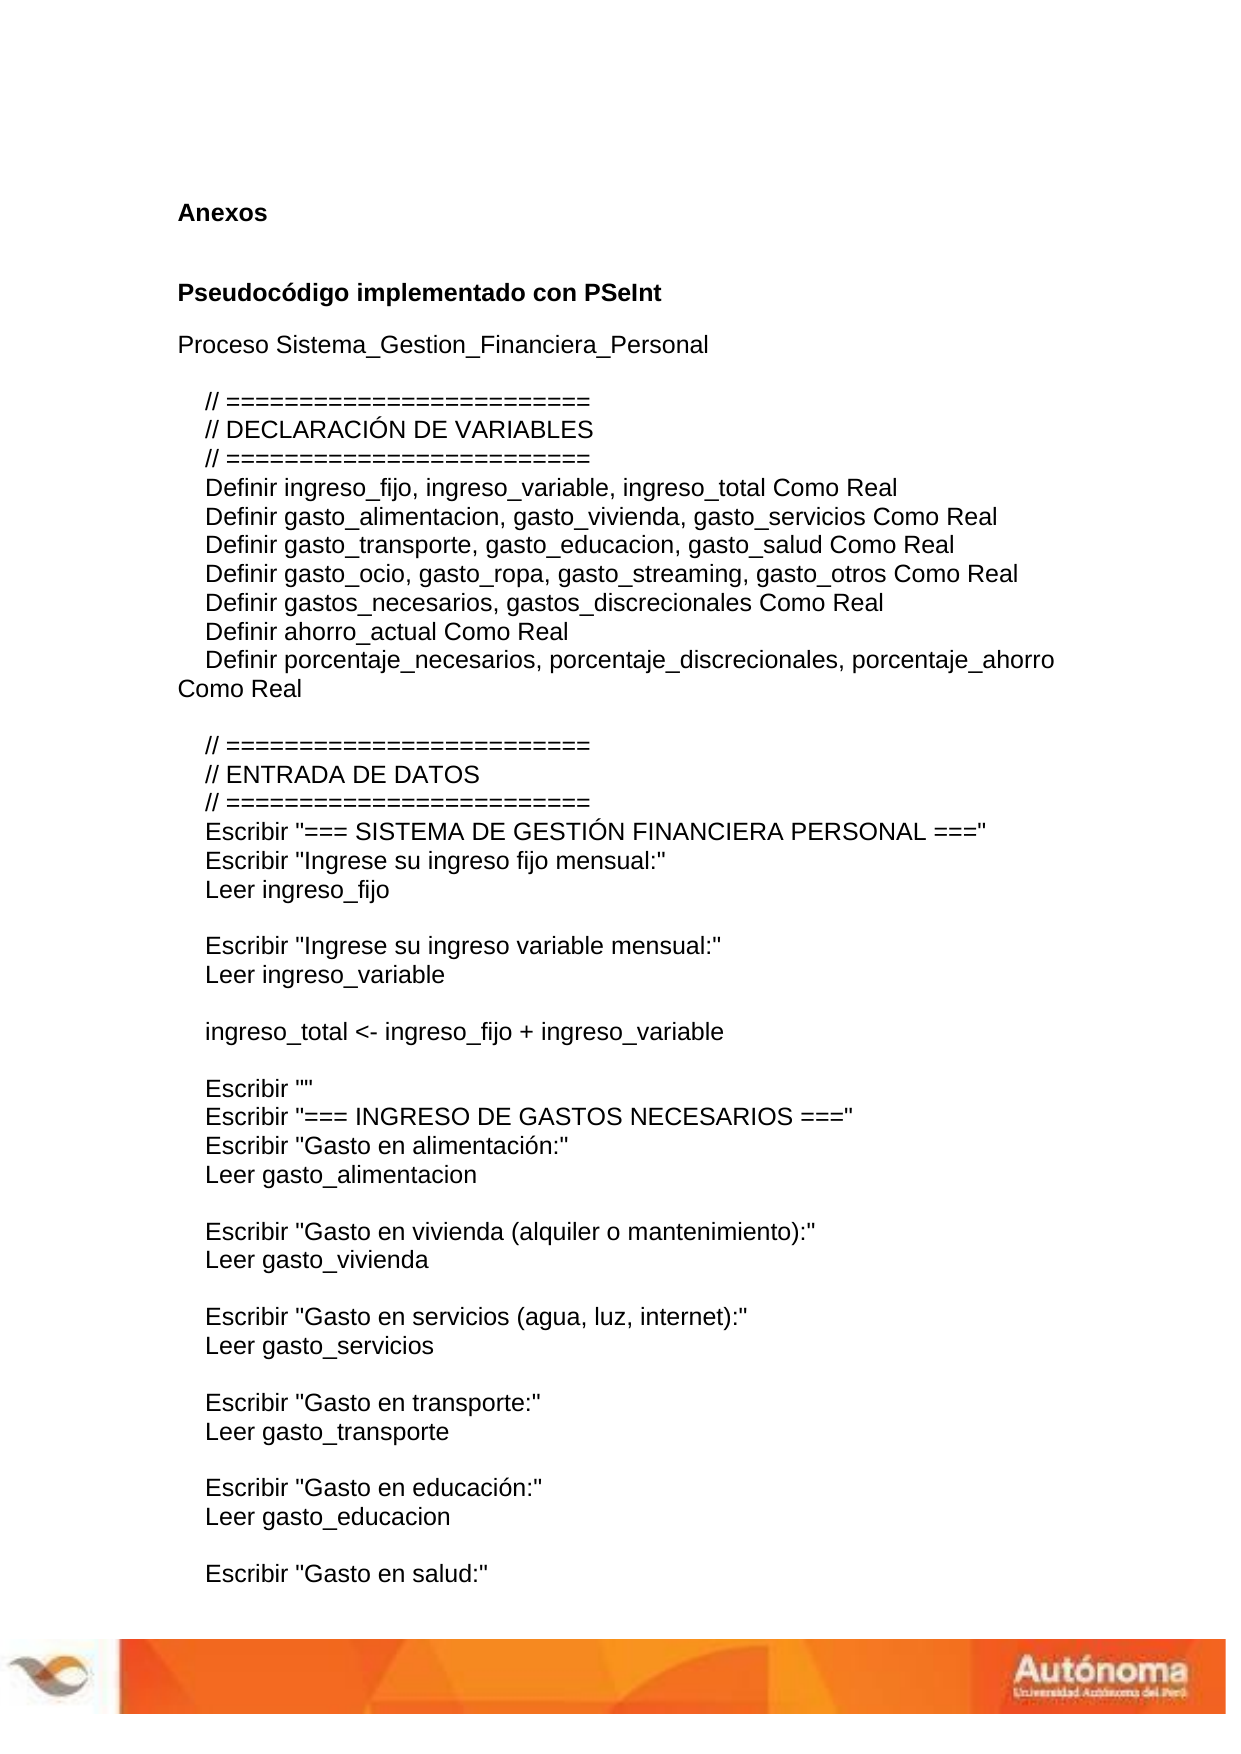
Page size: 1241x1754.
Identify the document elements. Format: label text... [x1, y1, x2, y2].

subtitle Anexos [177, 198, 1078, 226]
text Escribir "Ingrese su ingreso fijo mensual:" [177, 846, 1078, 874]
text // ========================= [177, 387, 1078, 415]
text // ========================= [177, 444, 1078, 473]
subtitle Pseudocódigo implementado con PSeInt [177, 278, 1078, 307]
text Proceso Sistema_Gestion_Financiera_Personal [177, 330, 1078, 358]
text Escribir "Gasto en vivienda (alquiler o mantenimiento):" [177, 1217, 1078, 1245]
text Escribir "=== SISTEMA DE GESTIÓN FINANCIERA PERSONAL ===" [177, 817, 1078, 846]
text // ========================= [177, 731, 1078, 759]
text Definir gasto_ocio, gasto_ropa, gasto_streaming, gasto_otros Como Real [177, 559, 1078, 588]
text Leer ingreso_fijo [177, 874, 1078, 903]
text // DECLARACIÓN DE VARIABLES [177, 415, 1078, 444]
text Definir ahorro_actual Como Real [177, 617, 1078, 645]
text Escribir "Gasto en salud:" [177, 1559, 1078, 1587]
text Escribir "Gasto en transporte:" [177, 1388, 1078, 1416]
text Leer gasto_alimentacion [177, 1160, 1078, 1189]
text Definir gasto_transporte, gasto_educacion, gasto_salud Como Real [177, 530, 1078, 559]
text Leer gasto_educacion [177, 1502, 1078, 1531]
text // ENTRADA DE DATOS [177, 759, 1078, 788]
text Leer gasto_vivienda [177, 1245, 1078, 1274]
text Escribir "=== INGRESO DE GASTOS NECESARIOS ===" [177, 1102, 1078, 1131]
text Leer gasto_servicios [177, 1331, 1078, 1360]
text Leer gasto_transporte [177, 1416, 1078, 1445]
text ingreso_total <- ingreso_fijo + ingreso_variable [177, 1017, 1078, 1046]
text Definir gastos_necesarios, gastos_discrecionales Como Real [177, 588, 1078, 617]
text Leer ingreso_variable [177, 960, 1078, 989]
picture [0, 1639, 1226, 1714]
text Escribir "" [177, 1074, 1078, 1102]
text Definir ingreso_fijo, ingreso_variable, ingreso_total Como Real [177, 473, 1078, 502]
text Escribir "Ingrese su ingreso variable mensual:" [177, 931, 1078, 960]
text Escribir "Gasto en educación:" [177, 1473, 1078, 1502]
text // ========================= [177, 788, 1078, 817]
text Definir porcentaje_necesarios, porcentaje_discrecionales, porcentaje_ahorro Como Real [177, 645, 1078, 703]
text Escribir "Gasto en alimentación:" [177, 1131, 1078, 1160]
text Escribir "Gasto en servicios (agua, luz, internet):" [177, 1302, 1078, 1331]
text Definir gasto_alimentacion, gasto_vivienda, gasto_servicios Como Real [177, 502, 1078, 530]
